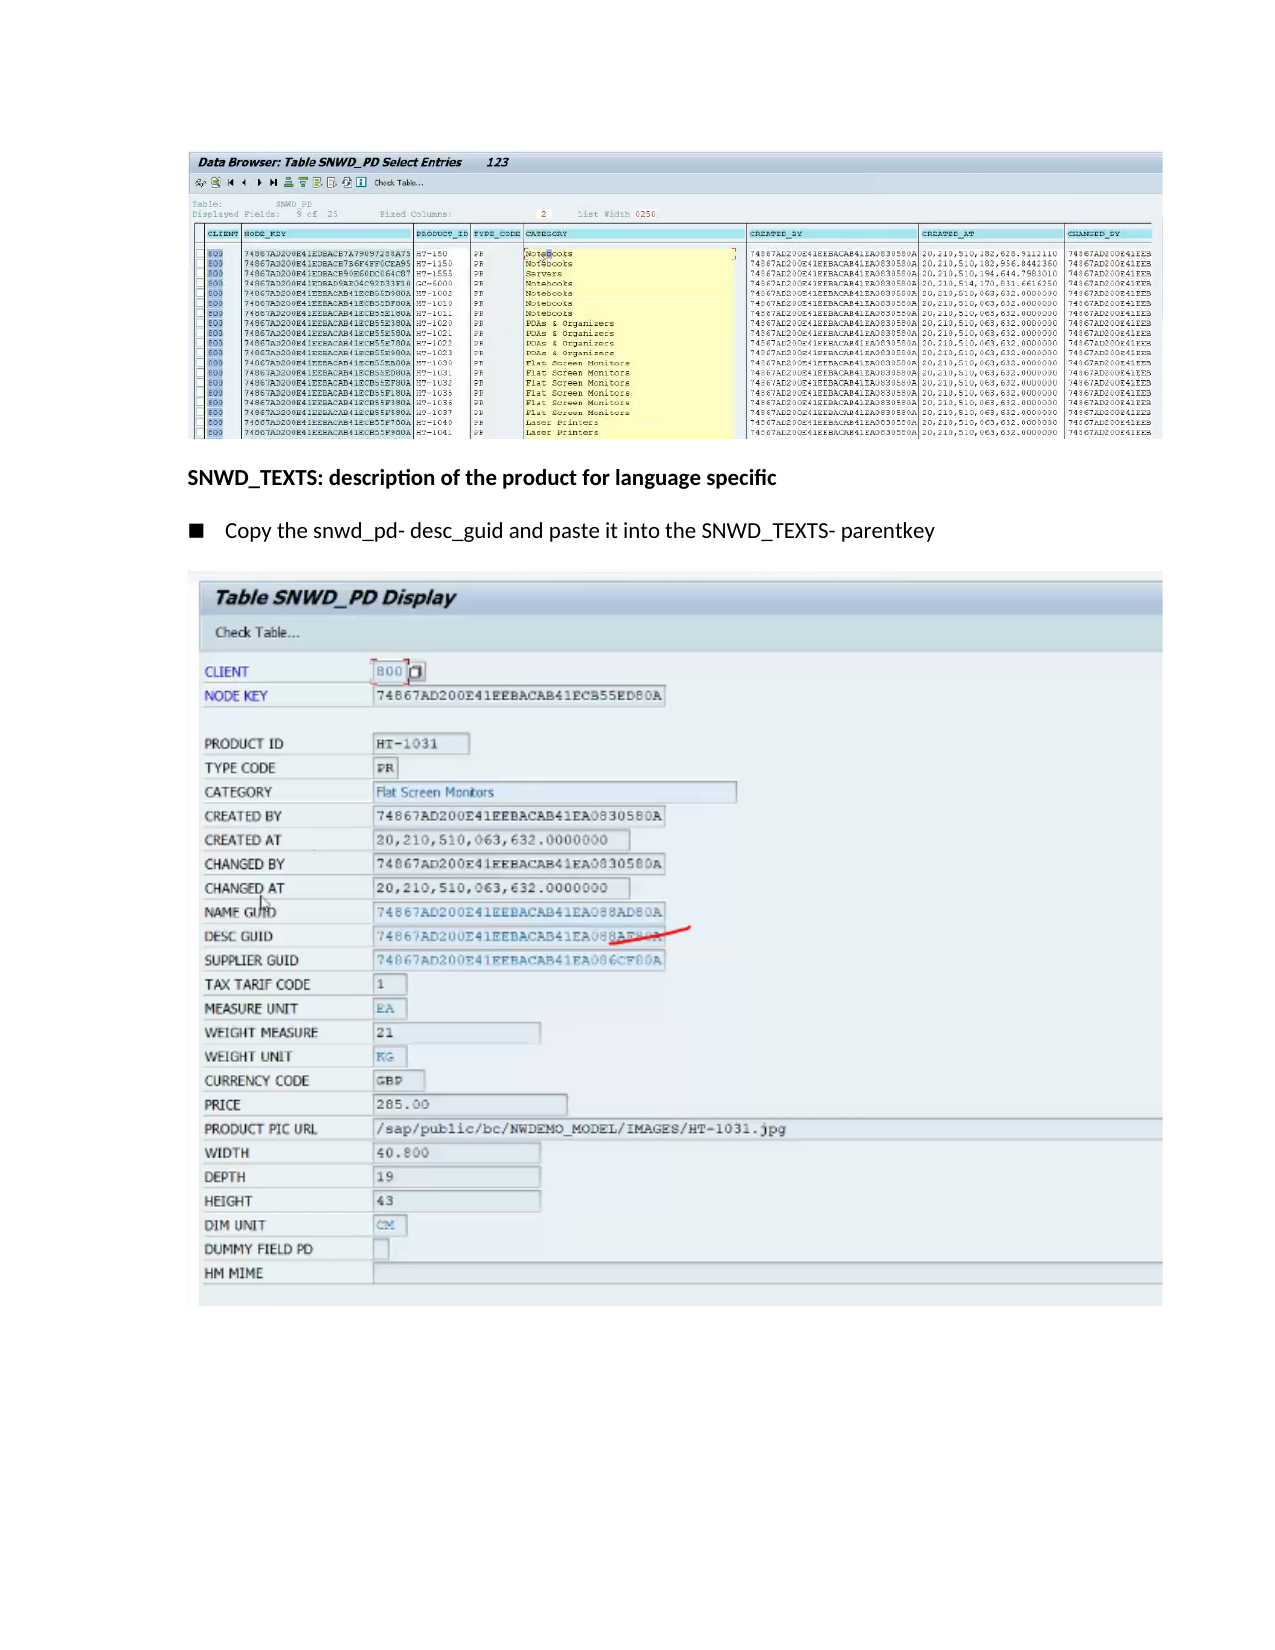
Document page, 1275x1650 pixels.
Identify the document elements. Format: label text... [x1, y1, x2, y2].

picture [187, 569, 1163, 1306]
list Copy the snwd_pd- desc_guid and paste it into the SNWD_TEXTS- parentkey [187, 517, 1125, 544]
text SNWD_TEXTS: description of the product for language specific [187, 463, 1125, 492]
picture [187, 150, 1163, 439]
